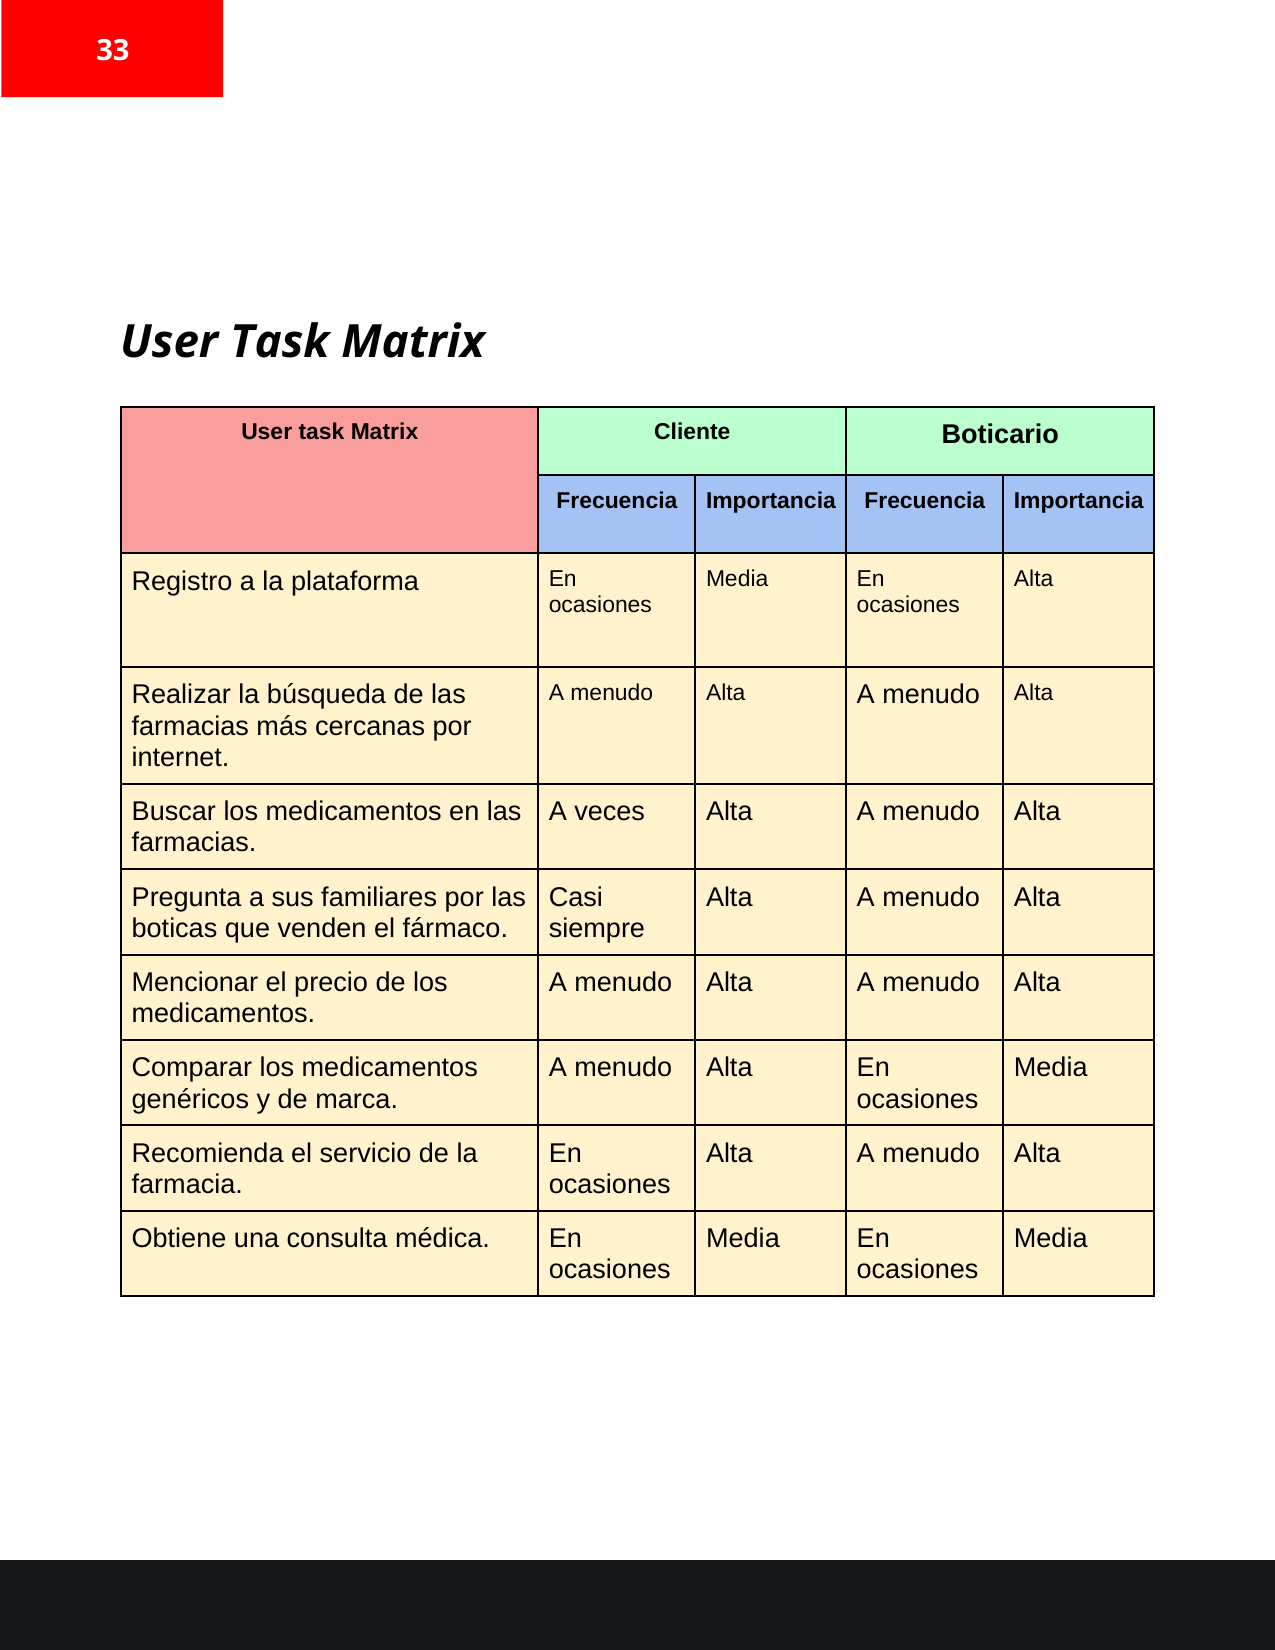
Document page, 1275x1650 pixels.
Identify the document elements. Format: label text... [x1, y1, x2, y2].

table_cell Alta [1004, 554, 1153, 666]
table_cell Realizar la búsqueda de las farmacias más cercanas por internet. [122, 668, 537, 783]
table_header Cliente [539, 408, 845, 474]
table_header User task Matrix [122, 408, 537, 552]
table_cell Media [1004, 1041, 1153, 1124]
table_cell A menudo [847, 785, 1002, 868]
table_cell Registro a la plataforma [122, 554, 537, 666]
table_cell Comparar los medicamentos genéricos y de marca. [122, 1041, 537, 1124]
table_cell Pregunta a sus familiares por las boticas que venden el fármaco. [122, 870, 537, 953]
table_cell Alta [696, 668, 845, 783]
table_cell Alta [696, 870, 845, 953]
table_cell Alta [1004, 668, 1153, 783]
table_cell A veces [539, 785, 694, 868]
table_cell Alta [1004, 1126, 1153, 1210]
table_cell Obtiene una consulta médica. [122, 1212, 537, 1295]
table_cell A menudo [539, 1041, 694, 1124]
table_cell Mencionar el precio de los medicamentos. [122, 956, 537, 1039]
table_cell A menudo [847, 1126, 1002, 1210]
table_cell Frecuencia [539, 476, 694, 552]
table_cell En ocasiones [539, 1126, 694, 1210]
table_cell Media [1004, 1212, 1153, 1295]
table_cell Media [696, 554, 845, 666]
table_cell En ocasiones [539, 554, 694, 666]
table_header Boticario [847, 408, 1153, 474]
text User Task Matrix [120, 309, 1155, 371]
table_cell A menudo [847, 870, 1002, 953]
table_cell A menudo [539, 668, 694, 783]
table_cell Importancia [696, 476, 845, 552]
table_cell Alta [696, 956, 845, 1039]
table_cell En ocasiones [539, 1212, 694, 1295]
table_cell Casi siempre [539, 870, 694, 953]
table_cell A menudo [539, 956, 694, 1039]
table_cell Alta [1004, 870, 1153, 953]
table_cell En ocasiones [847, 554, 1002, 666]
table_cell Frecuencia [847, 476, 1002, 552]
table_cell Importancia [1004, 476, 1153, 552]
table_cell En ocasiones [847, 1212, 1002, 1295]
table_cell Alta [1004, 956, 1153, 1039]
table_cell A menudo [847, 956, 1002, 1039]
table_cell Recomienda el servicio de la farmacia. [122, 1126, 537, 1210]
table_cell Alta [696, 785, 845, 868]
table_cell A menudo [847, 668, 1002, 783]
table_cell Alta [696, 1041, 845, 1124]
table_cell Media [696, 1212, 845, 1295]
table_cell Alta [696, 1126, 845, 1210]
table_cell Alta [1004, 785, 1153, 868]
table_cell Buscar los medicamentos en las farmacias. [122, 785, 537, 868]
table_cell En ocasiones [847, 1041, 1002, 1124]
